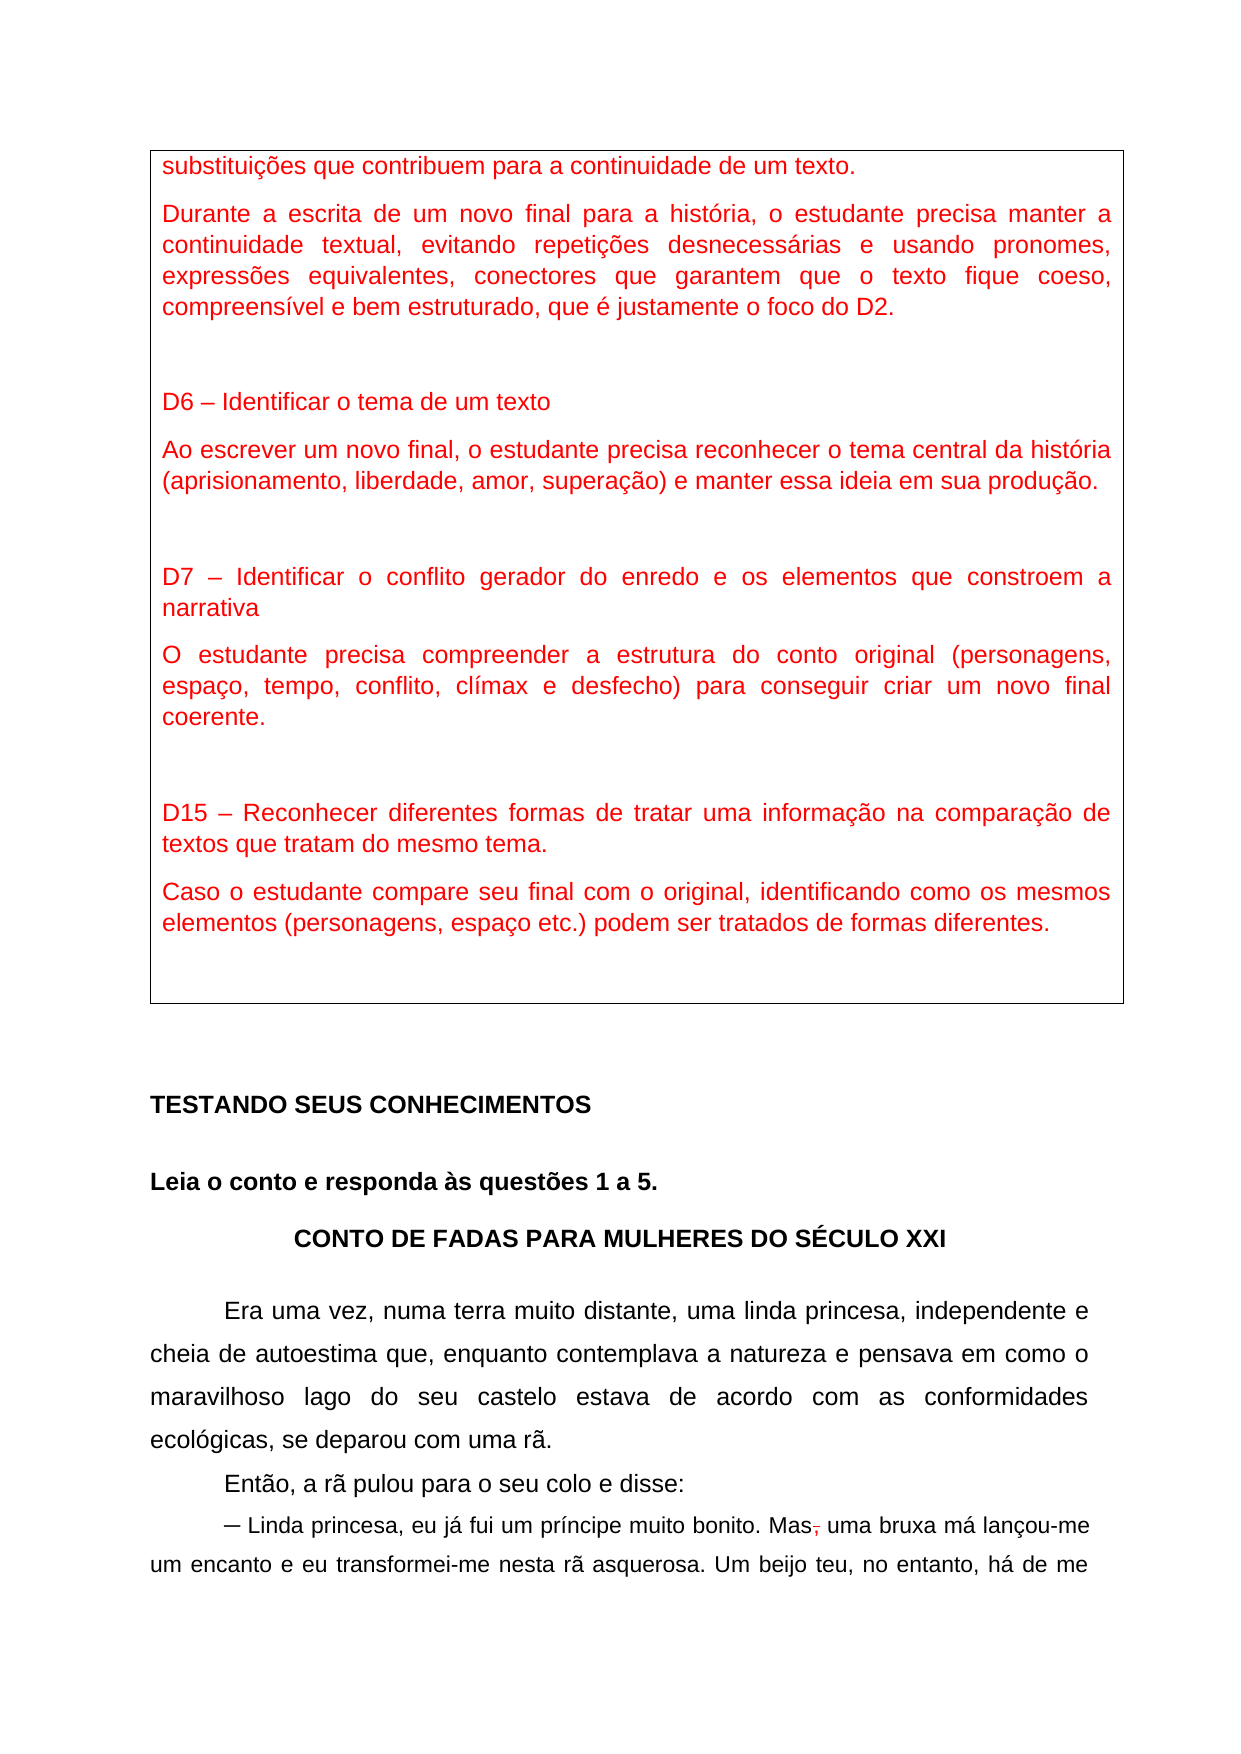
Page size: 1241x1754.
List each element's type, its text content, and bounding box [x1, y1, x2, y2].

text Então, a rã pulou para o seu colo e disse: [150, 1468, 1090, 1497]
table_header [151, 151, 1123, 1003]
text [150, 1512, 1090, 1577]
text Leia o conto e responda às questões 1 a 5. [150, 1167, 1090, 1195]
text CONTO DE FADAS PARA MULHERES DO SÉCULO XXI [150, 1224, 1090, 1253]
text Era uma vez, numa terra muito distante, uma linda princesa, independente e cheia de autoestima que, enquanto contemplava a natureza e pensava em como o maravilhoso lago do seu castelo estava de acordo com as conformidades ecológicas, se deparou com uma rã. [150, 1296, 1090, 1454]
text TESTANDO SEUS CONHECIMENTOS [150, 1090, 1090, 1119]
